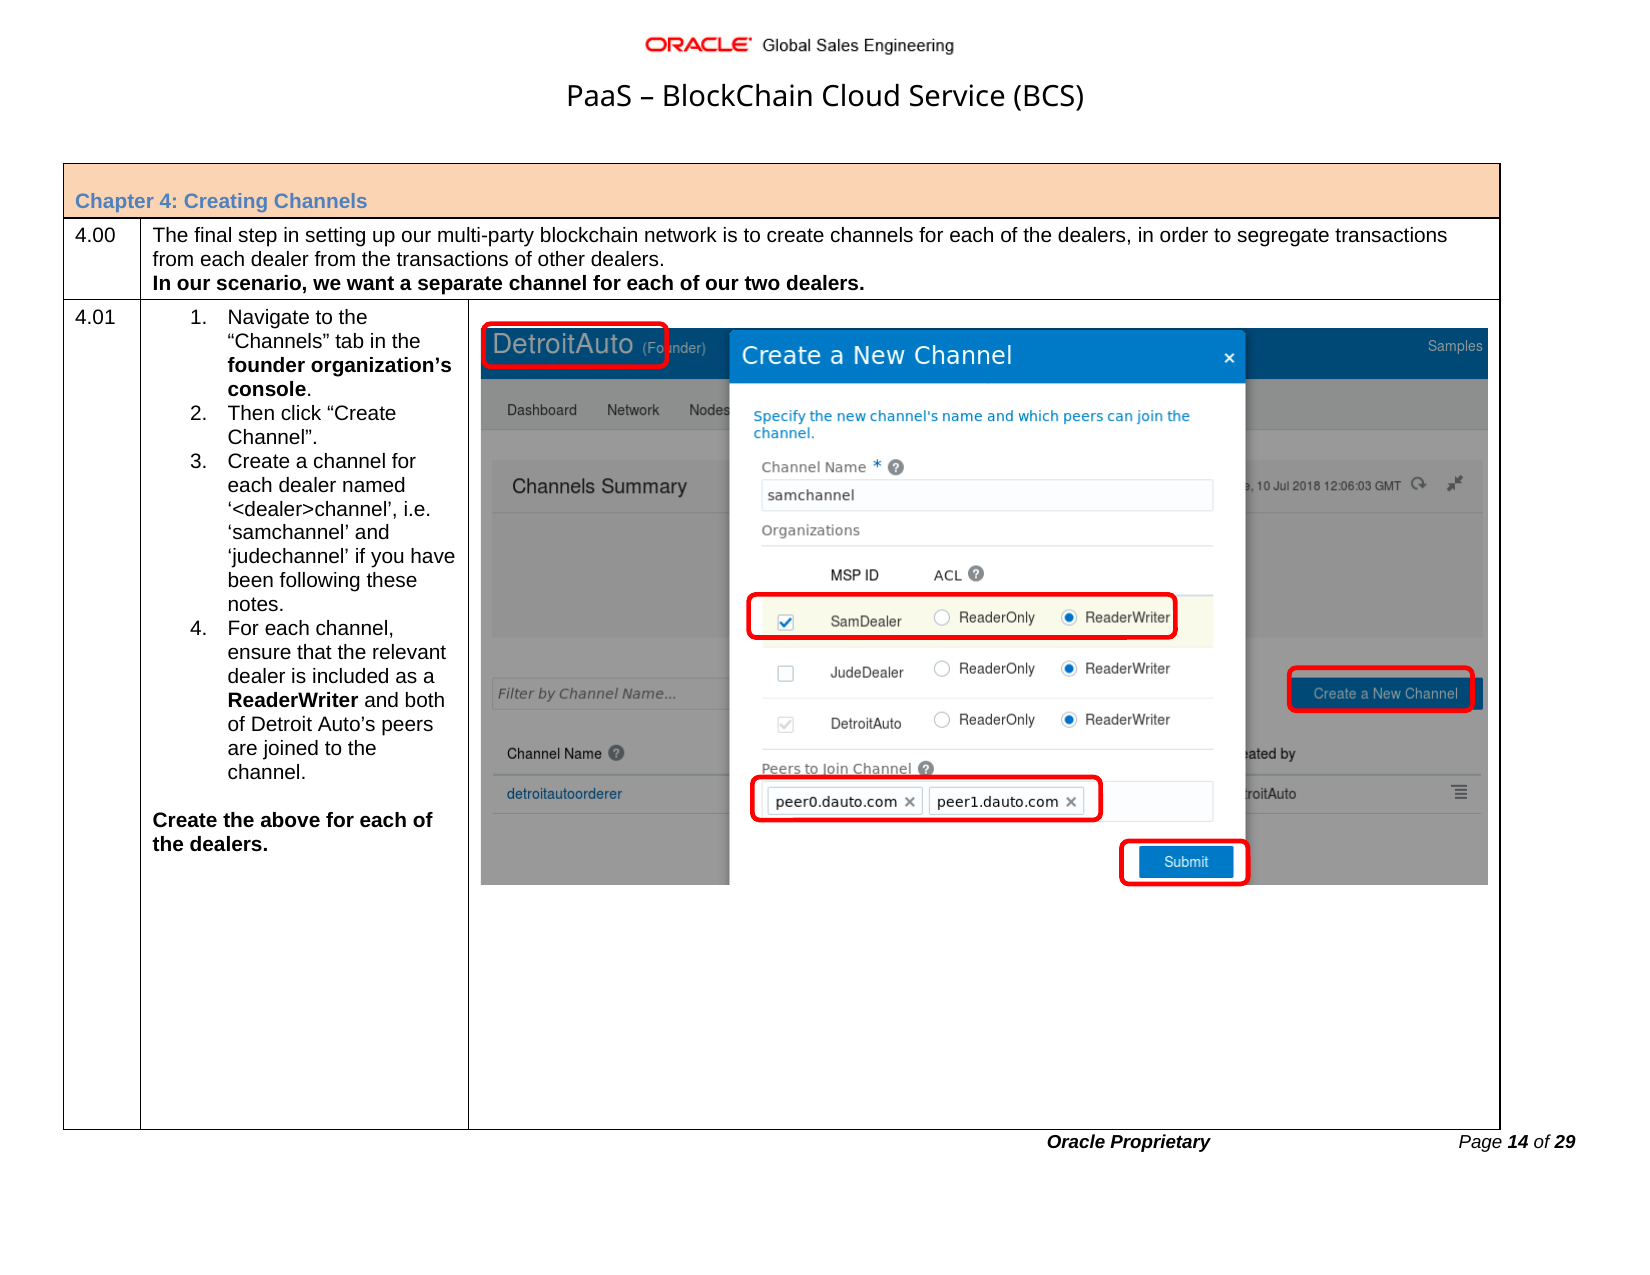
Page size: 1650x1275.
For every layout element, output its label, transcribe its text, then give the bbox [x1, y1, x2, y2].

picture [480, 328, 1488, 885]
table_cell 4.01 [64, 300, 140, 1129]
picture [486, 328, 664, 364]
table_cell Navigate to the “Channels” tab in the founder organization’s console. Then click “Create Channel”. Create a channel for each dealer named ‘<dealer>channel’, i.e. ‘samchannel’ and ‘judechannel’ if you have been following these notes. For each channel, ensure that the relevant dealer is included as a ReaderWriter and both of Detroit Auto’s peers are joined to the channel. Create the above for each of the dealers. [141, 300, 468, 1129]
picture [641, 31, 961, 67]
table_cell 4.00 [64, 219, 140, 299]
table_cell [469, 300, 1499, 1129]
table_header Chapter 4: Creating Channels [64, 164, 1499, 217]
table_cell The final step in setting up our multi-party blockchain network is to create channels for each of the dealers, in order to segregate transactions from each dealer from the transactions of other dealers. In our scenario, we want a separate channel for each of our two dealers. [141, 219, 1499, 299]
picture [1124, 844, 1245, 881]
